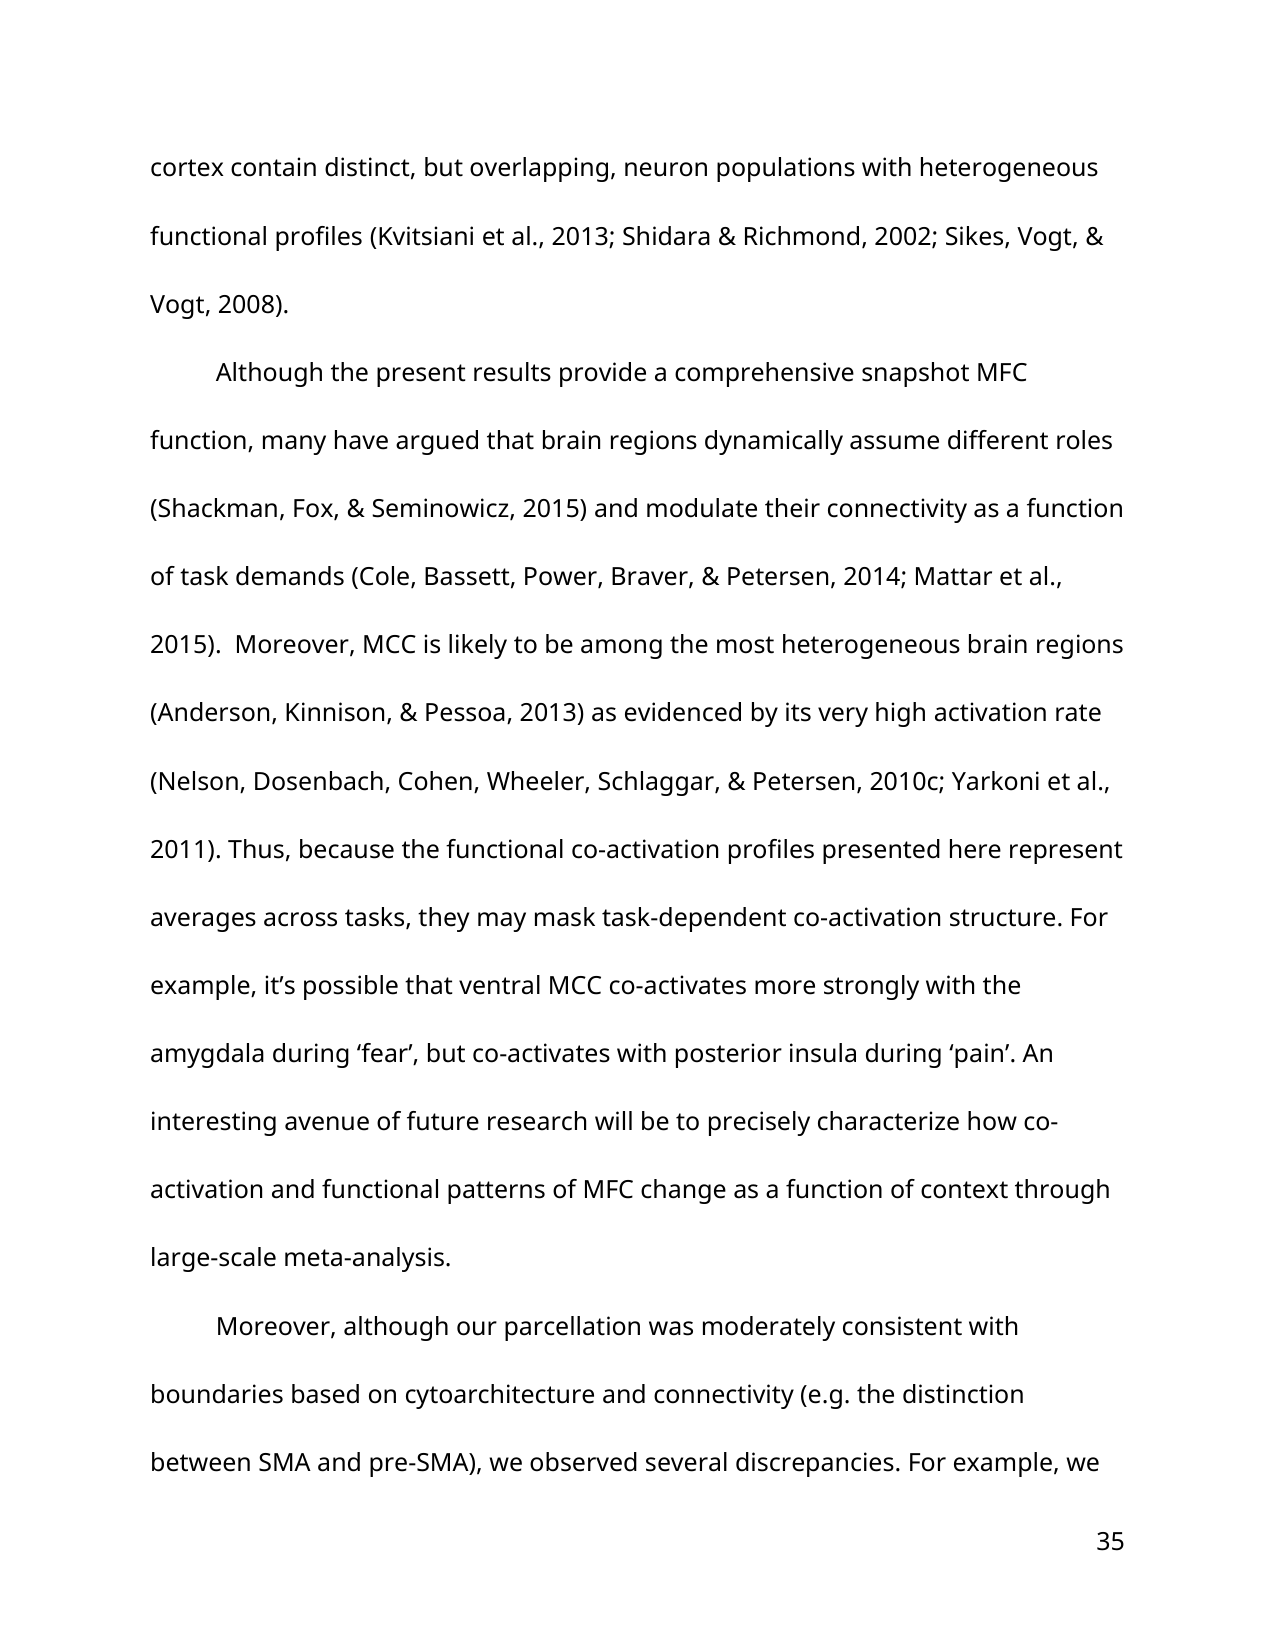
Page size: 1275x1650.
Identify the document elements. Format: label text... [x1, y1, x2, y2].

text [150, 1308, 1125, 1478]
text Although the present results provide a comprehensive snapshot MFC function, many have argued that brain regions dynamically assume different roles (Shackman, Fox, & Seminowicz, 2015) and modulate their connectivity as a function of task demands (Cole, Bassett, Power, Braver, & Petersen, 2014; Mattar et al., 2015). Moreover, MCC is likely to be among the most heterogeneous brain regions (Anderson, Kinnison, & Pessoa, 2013) as evidenced by its very high activation rate (Nelson, Dosenbach, Cohen, Wheeler, Schlaggar, & Petersen, 2010c; Yarkoni et al., 2011). Thus, because the functional co-activation profiles presented here represent averages across tasks, they may mask task-dependent co-activation structure. For example, it’s possible that ventral MCC co-activates more strongly with the amygdala during ‘fear’, but co-activates with posterior insula during ‘pain’. An interesting avenue of future research will be to precisely characterize how co-activation and functional patterns of MFC change as a function of context through large-scale meta-analysis. [150, 354, 1125, 1274]
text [150, 150, 1125, 320]
